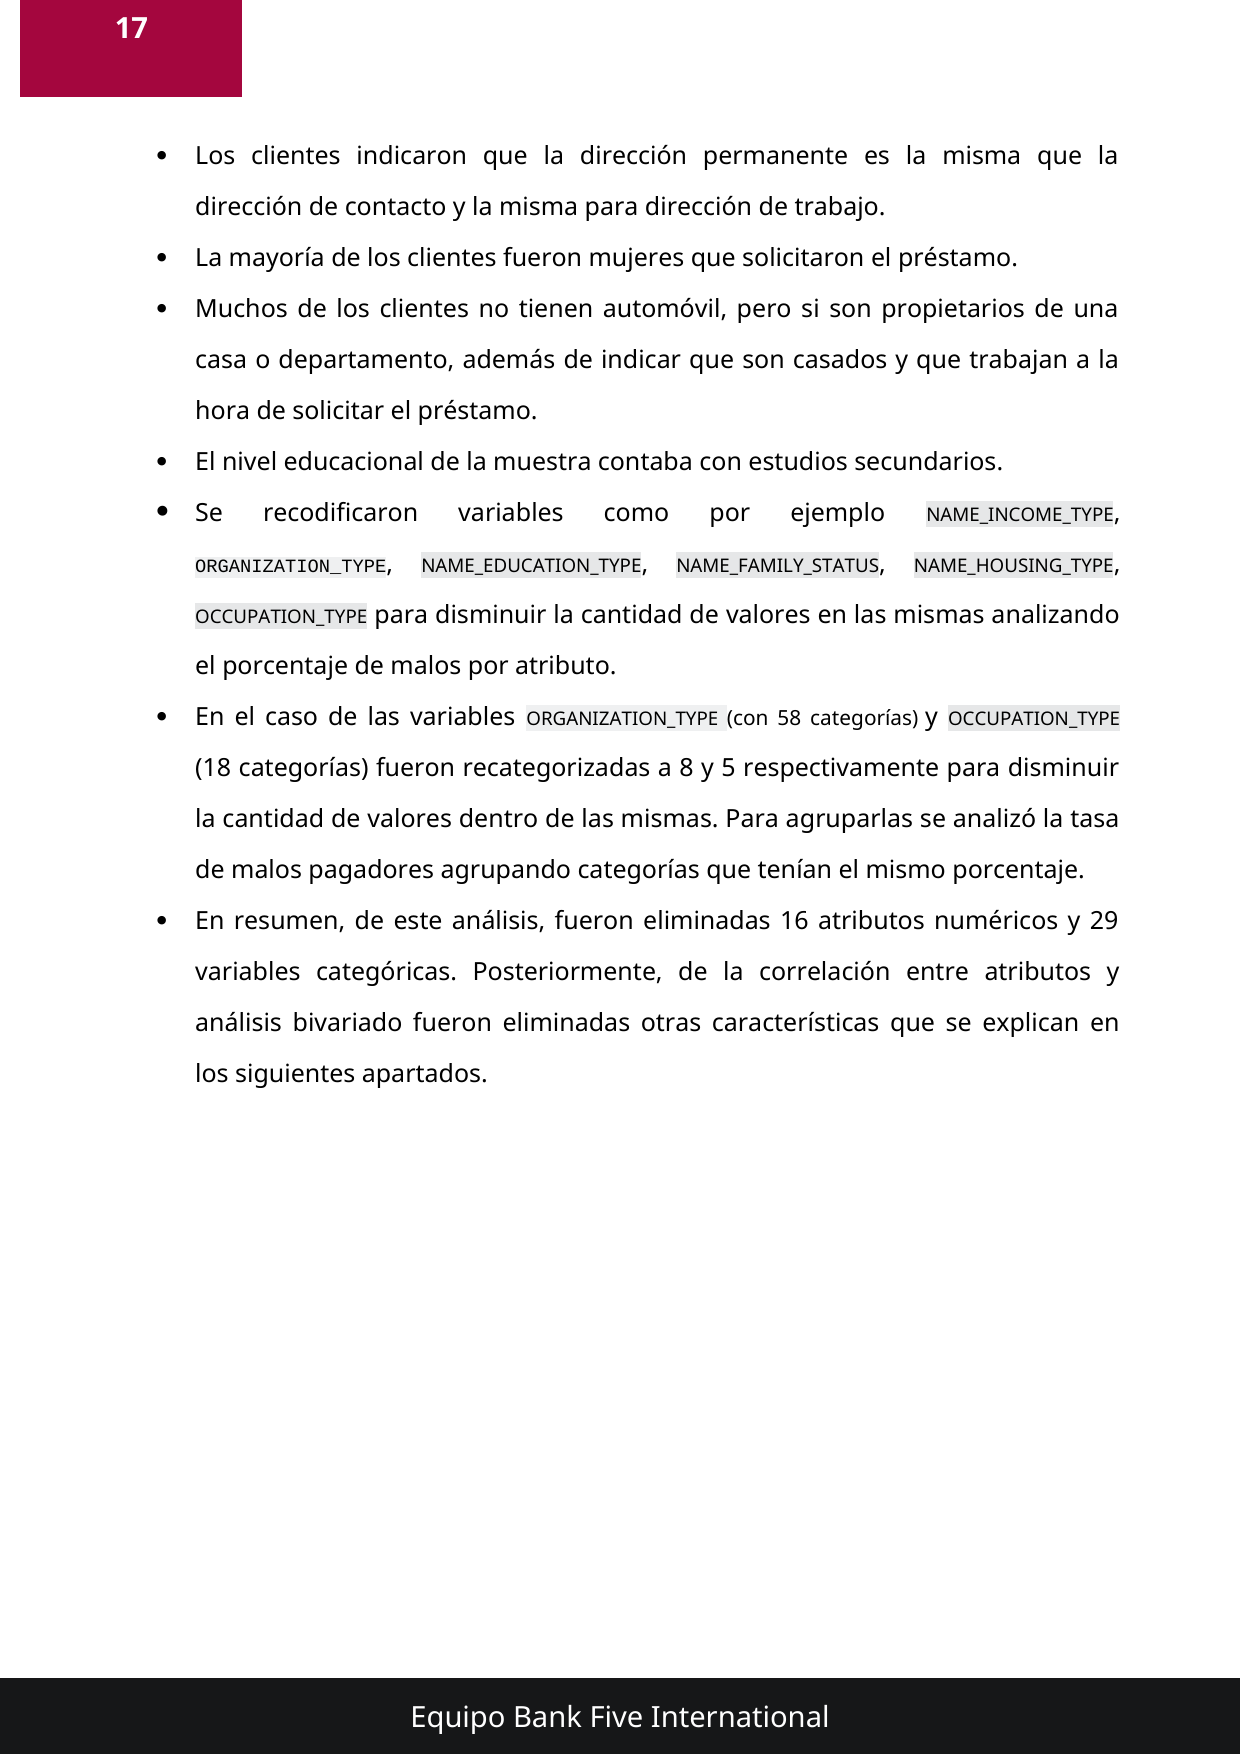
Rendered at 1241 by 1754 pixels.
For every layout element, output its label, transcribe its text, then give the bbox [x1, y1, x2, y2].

list El nivel educacional de la muestra contaba con estudios secundarios. [157, 443, 1120, 478]
list Los clientes indicaron que la dirección permanente es la misma que la dirección de contacto y la misma para dirección de trabajo. [157, 137, 1120, 222]
list Se recodificaron variables como por ejemplo NAME_INCOME_TYPE, ORGANIZATION_TYPE, NAME_EDUCATION_TYPE, NAME_FAMILY_STATUS, NAME_HOUSING_TYPE, OCCUPATION_TYPE para disminuir la cantidad de valores en las mismas analizando el porcentaje de malos por atributo. [157, 494, 1120, 682]
list La mayoría de los clientes fueron mujeres que solicitaron el préstamo. [157, 239, 1120, 273]
list Muchos de los clientes no tienen automóvil, pero si son propietarios de una casa o departamento, además de indicar que son casados y que trabajan a la hora de solicitar el préstamo. [157, 290, 1120, 427]
list En resumen, de este análisis, fueron eliminadas 16 atributos numéricos y 29 variables categóricas. Posteriormente, de la correlación entre atributos y análisis bivariado fueron eliminadas otras características que se explican en los siguientes apartados. [157, 903, 1120, 1090]
list En el caso de las variables ORGANIZATION_TYPE (con 58 categorías) y OCCUPATION_TYPE (18 categorías) fueron recategorizadas a 8 y 5 respectivamente para disminuir la cantidad de valores dentro de las mismas. Para agruparlas se analizó la tasa de malos pagadores agrupando categorías que tenían el mismo porcentaje. [157, 699, 1120, 886]
